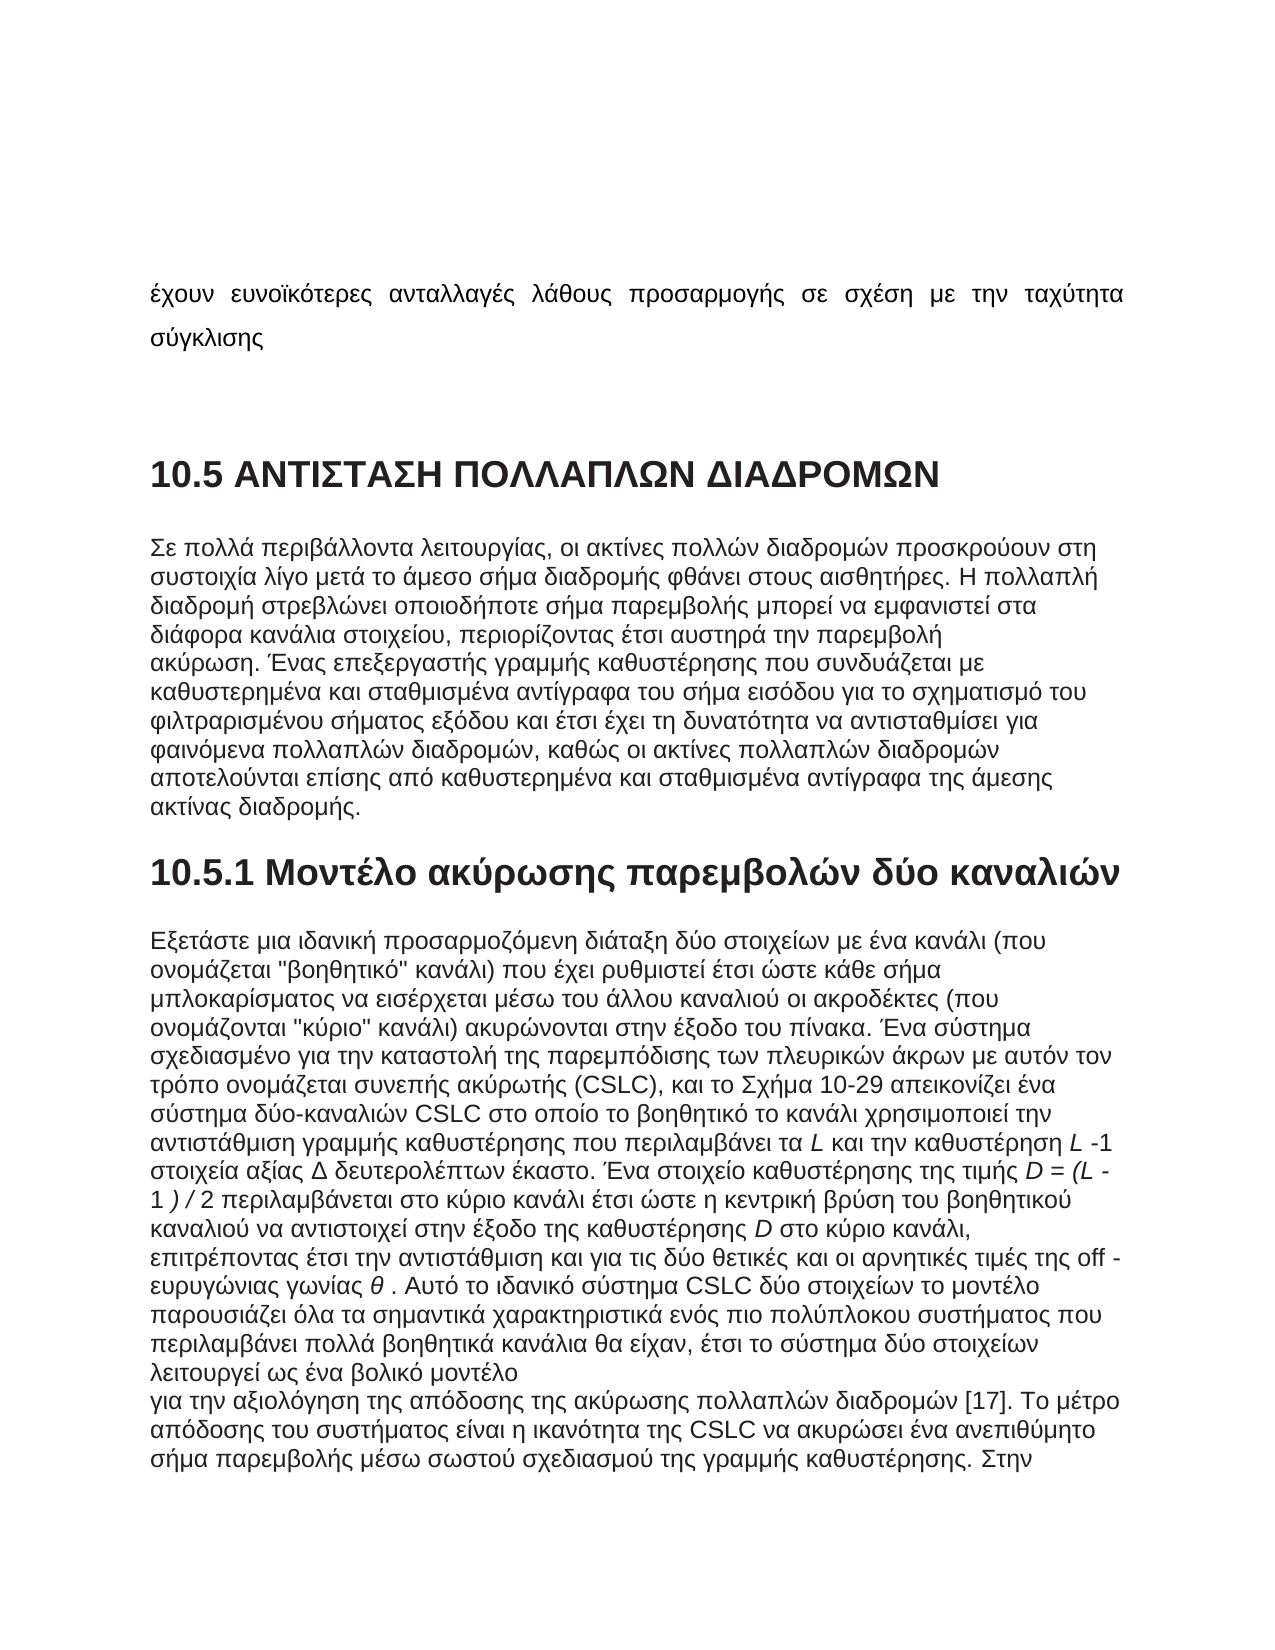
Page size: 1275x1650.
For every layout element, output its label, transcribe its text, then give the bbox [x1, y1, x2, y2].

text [150, 1386, 1125, 1473]
text Σε πολλά περιβάλλοντα λειτουργίας, οι ακτίνες πολλών διαδρομών προσκρούουν στη συστοιχία λίγο μετά το άμεσο σήμα διαδρομής φθάνει στους αισθητήρες. Η πολλαπλή διαδρομή στρεβλώνει οποιοδήποτε σήμα παρεμβολής μπορεί να εμφανιστεί στα διάφορα κανάλια στοιχείου, περιορίζοντας έτσι αυστηρά την παρεμβολή ακύρωση. Ένας επεξεργαστής γραμμής καθυστέρησης που συνδυάζεται με καθυστερημένα και σταθμισμένα αντίγραφα του σήμα εισόδου για το σχηματισμό του φιλτραρισμένου σήματος εξόδου και έτσι έχει τη δυνατότητα να αντισταθμίσει για φαινόμενα πολλαπλών διαδρομών, καθώς οι ακτίνες πολλαπλών διαδρομών αποτελούνται επίσης από καθυστερημένα και σταθμισμένα αντίγραφα της άμεσης ακτίνας διαδρομής. [150, 533, 1125, 821]
text 10.5.1 Μοντέλο ακύρωσης παρεμβολών δύο καναλιών [150, 850, 1125, 893]
text 10.5 ΑΝΤΙΣΤΑΣΗ ΠΟΛΛΑΠΛΩΝ ΔΙΑΔΡΟΜΩΝ [150, 452, 1125, 495]
text έχουν ευνοϊκότερες ανταλλαγές λάθους προσαρμογής σε σχέση με την ταχύτητα σύγκλισης [150, 279, 1125, 351]
text Εξετάστε μια ιδανική προσαρμοζόμενη διάταξη δύο στοιχείων με ένα κανάλι (που ονομάζεται "βοηθητικό" κανάλι) που έχει ρυθμιστεί έτσι ώστε κάθε σήμα μπλοκαρίσματος να εισέρχεται μέσω του άλλου καναλιού οι ακροδέκτες (που ονομάζονται "κύριο" κανάλι) ακυρώνονται στην έξοδο του πίνακα. Ένα σύστημα σχεδιασμένο για την καταστολή της παρεμπόδισης των πλευρικών άκρων με αυτόν τον τρόπο ονομάζεται συνεπής ακύρωτής (CSLC), και το Σχήμα 10-29 απεικονίζει ένα σύστημα δύο-καναλιών CSLC στο οποίο το βοηθητικό το κανάλι χρησιμοποιεί την αντιστάθμιση γραμμής καθυστέρησης που περιλαμβάνει τα L και την καθυστέρηση L -1 στοιχεία αξίας Δ δευτερολέπτων έκαστο. Ένα στοιχείο καθυστέρησης της τιμής D = (L -1 ) / 2 περιλαμβάνεται στο κύριο κανάλι έτσι ώστε η κεντρική βρύση του βοηθητικού καναλιού να αντιστοιχεί στην έξοδο της καθυστέρησης D στο κύριο κανάλι, επιτρέποντας έτσι την αντιστάθμιση και για τις δύο θετικές και οι αρνητικές τιμές της off - ευρυγώνιας γωνίας θ . Αυτό το ιδανικό σύστημα CSLC δύο στοιχείων το μοντέλο παρουσιάζει όλα τα σημαντικά χαρακτηριστικά ενός πιο πολύπλοκου συστήματος που περιλαμβάνει πολλά βοηθητικά κανάλια θα είχαν, έτσι το σύστημα δύο στοιχείων λειτουργεί ως ένα βολικό μοντέλο [150, 926, 1125, 1386]
